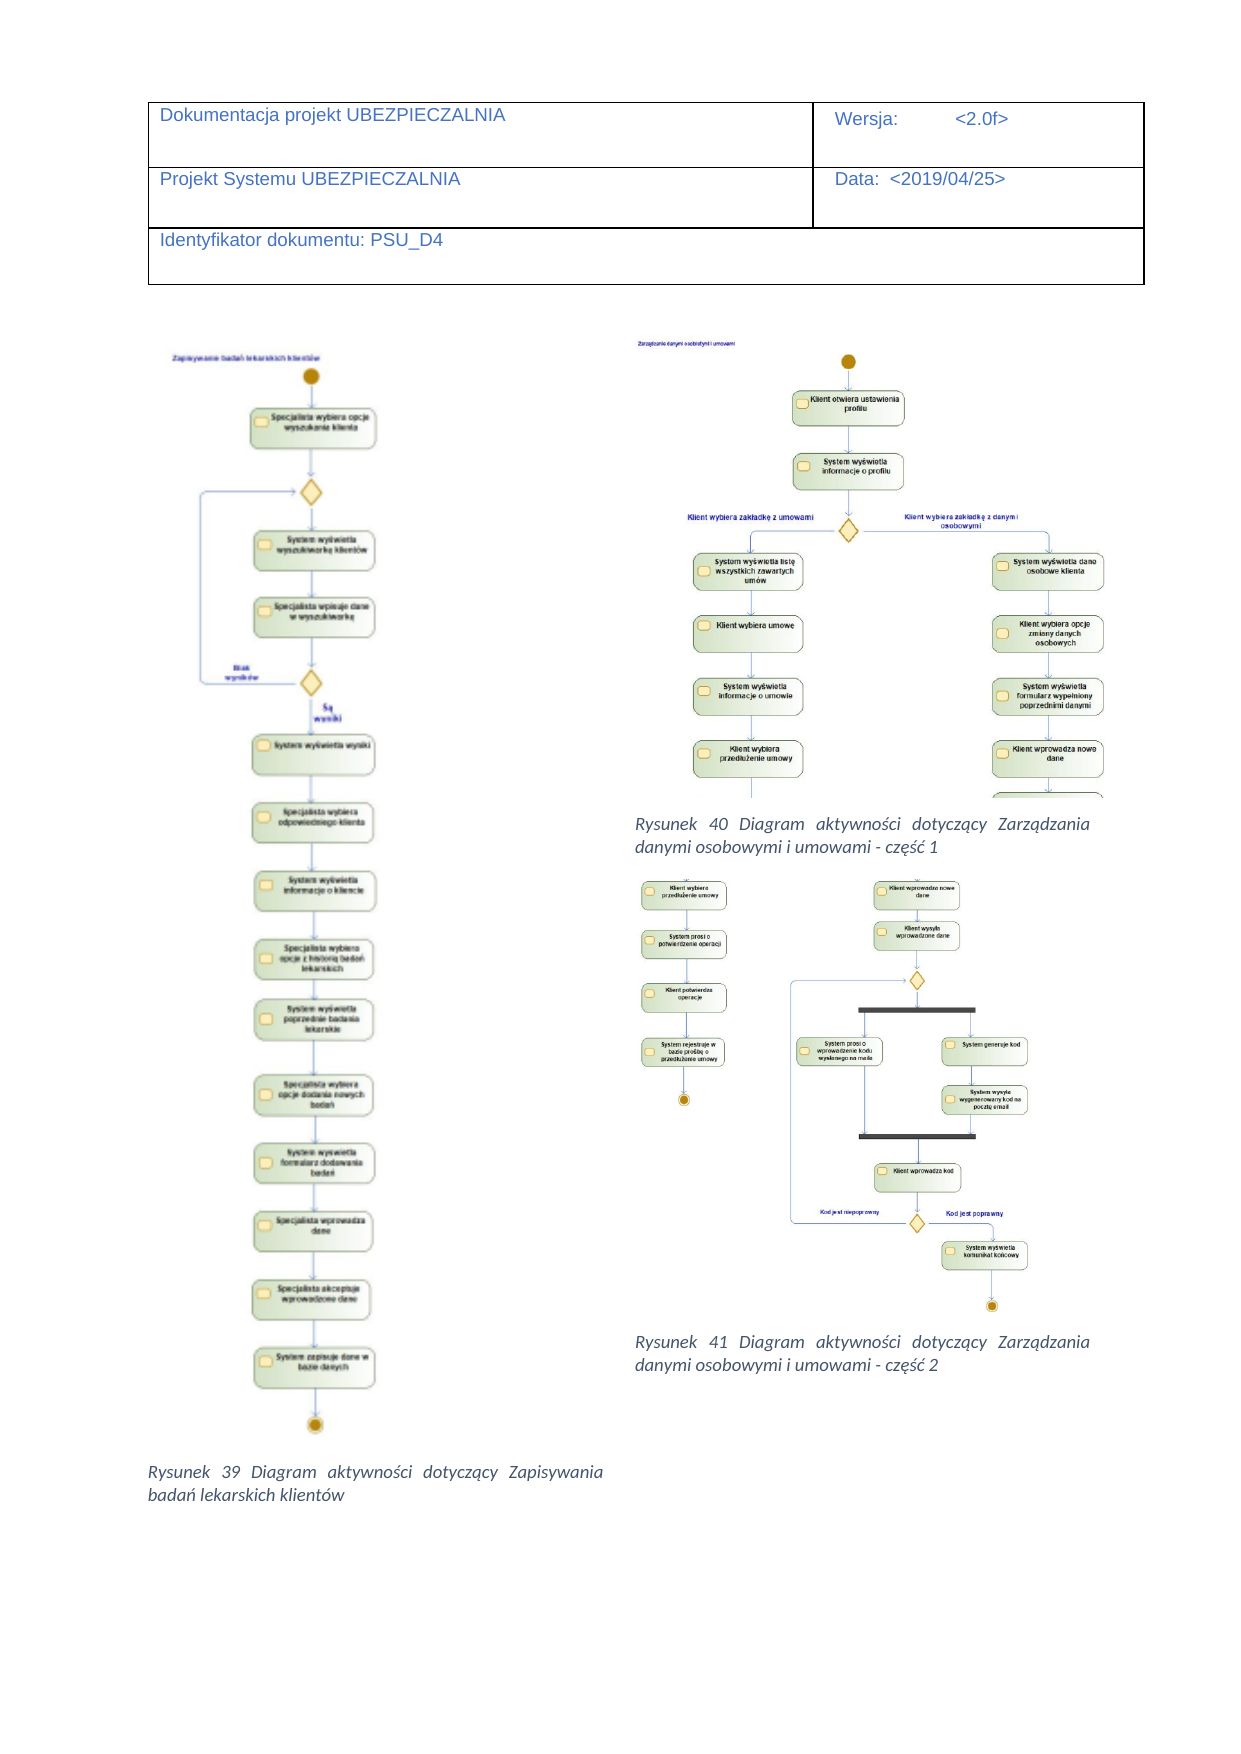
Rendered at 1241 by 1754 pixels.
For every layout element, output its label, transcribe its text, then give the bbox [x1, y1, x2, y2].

text Rysunek 39 Diagram aktywności dotyczący Zapisywania badań lekarskich klientów [148, 1460, 605, 1506]
picture [634, 879, 1045, 1316]
picture [147, 334, 408, 1446]
picture [634, 334, 1123, 798]
text Rysunek 40 Diagram aktywności dotyczący Zarządzania danymi osobowymi i umowami - część 1 [635, 813, 1093, 858]
text Rysunek 41 Diagram aktywności dotyczący Zarządzania danymi osobowymi i umowami - część 2 [635, 1330, 1093, 1376]
